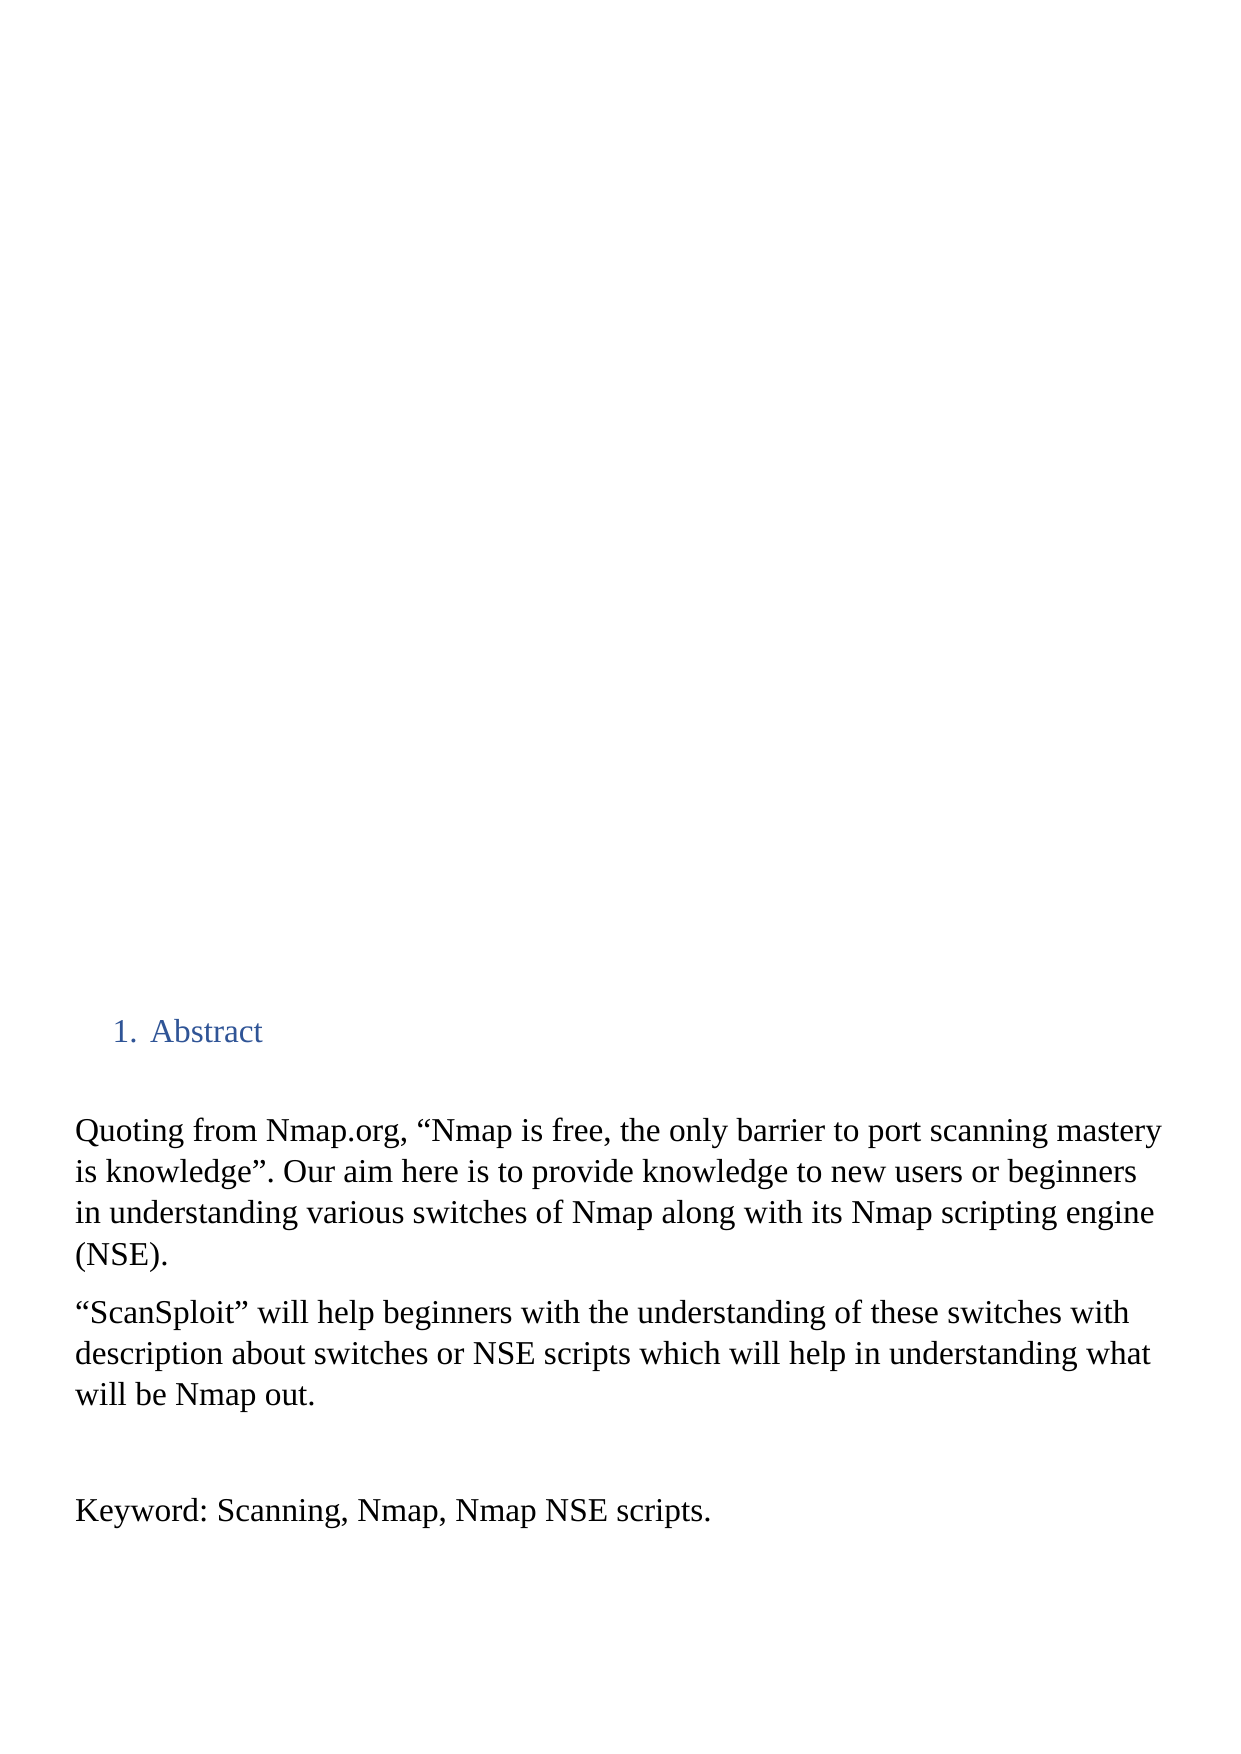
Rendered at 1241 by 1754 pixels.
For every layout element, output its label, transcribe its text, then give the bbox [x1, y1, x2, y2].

text Quoting from Nmap.org, “Nmap is free, the only barrier to port scanning mastery is knowledge”. Our aim here is to provide knowledge to new users or beginners in understanding various switches of Nmap along with its Nmap scripting engine (NSE). [75, 1110, 1165, 1272]
text “ScanSploit” will help beginners with the understanding of these switches with description about switches or NSE scripts which will help in understanding what will be Nmap out. [75, 1292, 1165, 1413]
subtitle Abstract [112, 1012, 1165, 1050]
text Keyword: Scanning, Nmap, Nmap NSE scripts. [75, 1491, 1165, 1529]
